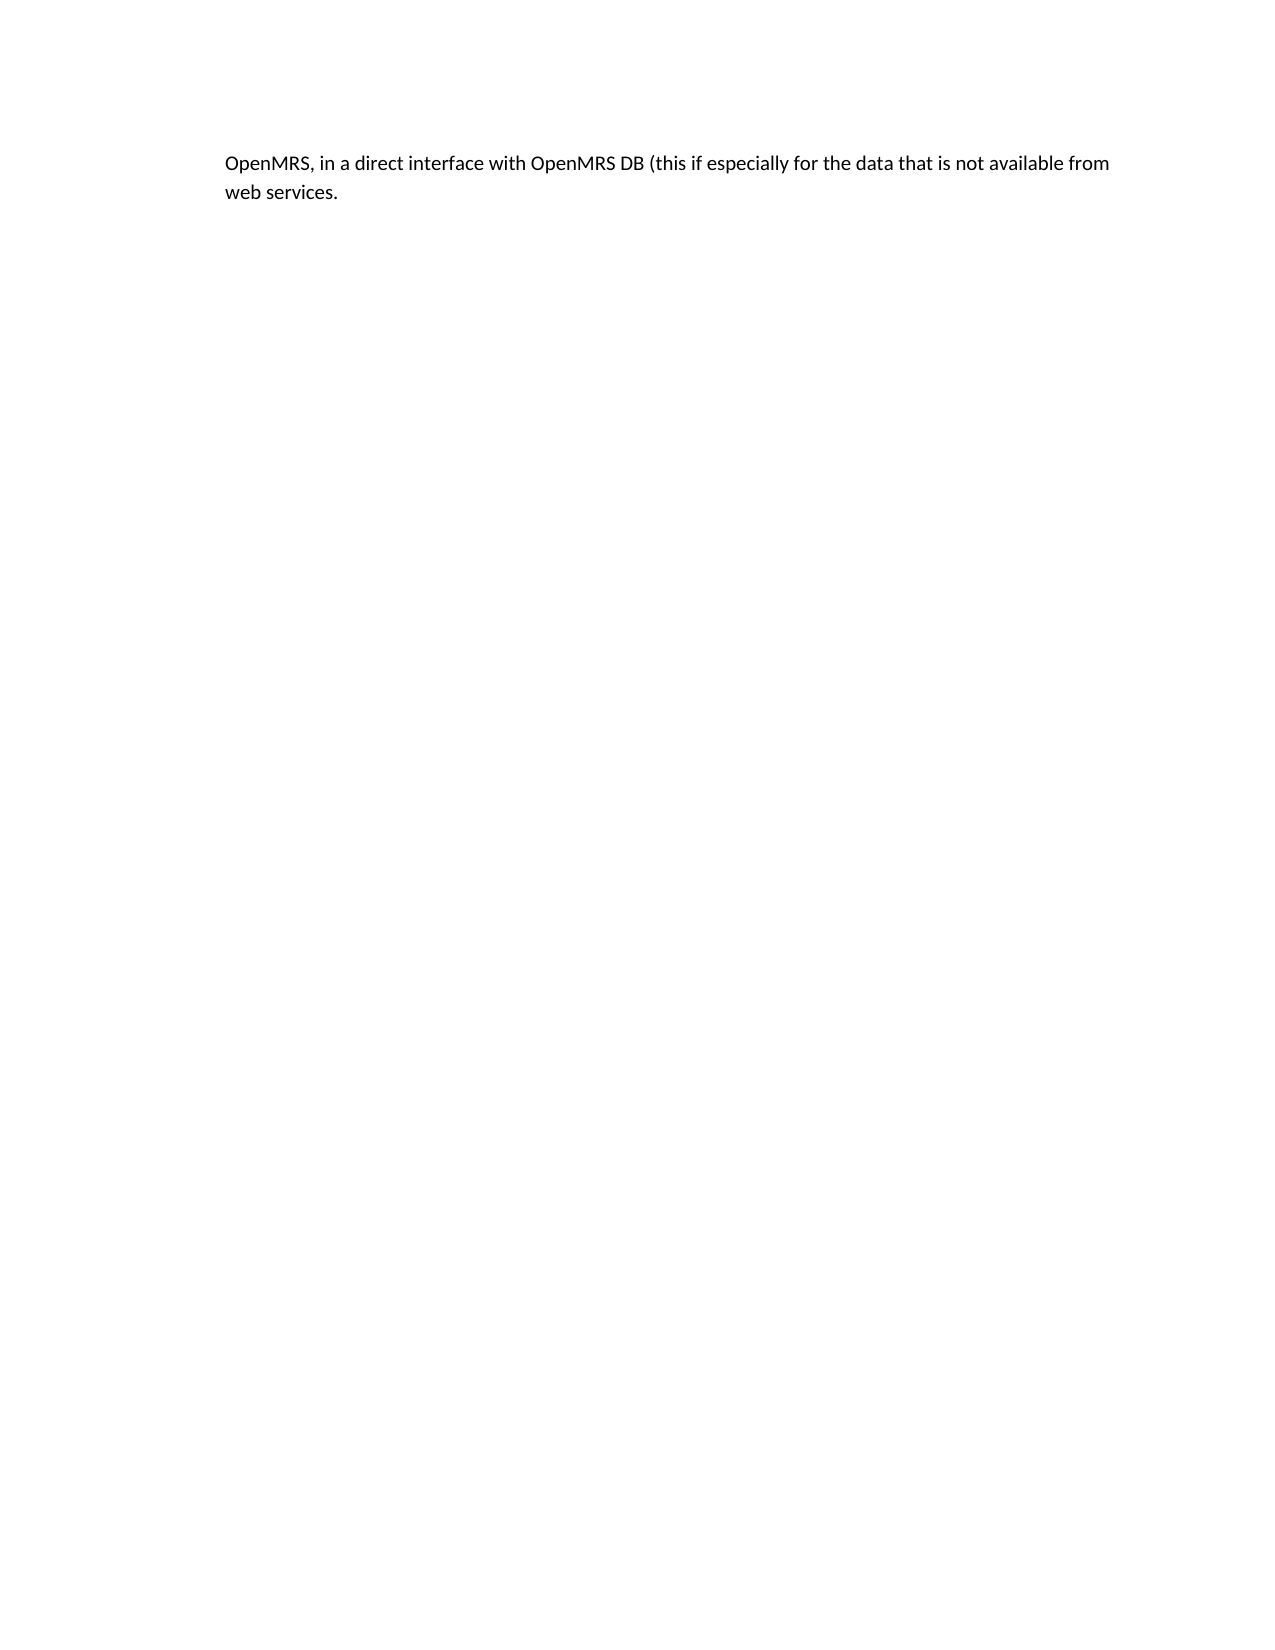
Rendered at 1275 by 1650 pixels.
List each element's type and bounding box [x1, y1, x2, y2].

list [187, 150, 1125, 204]
